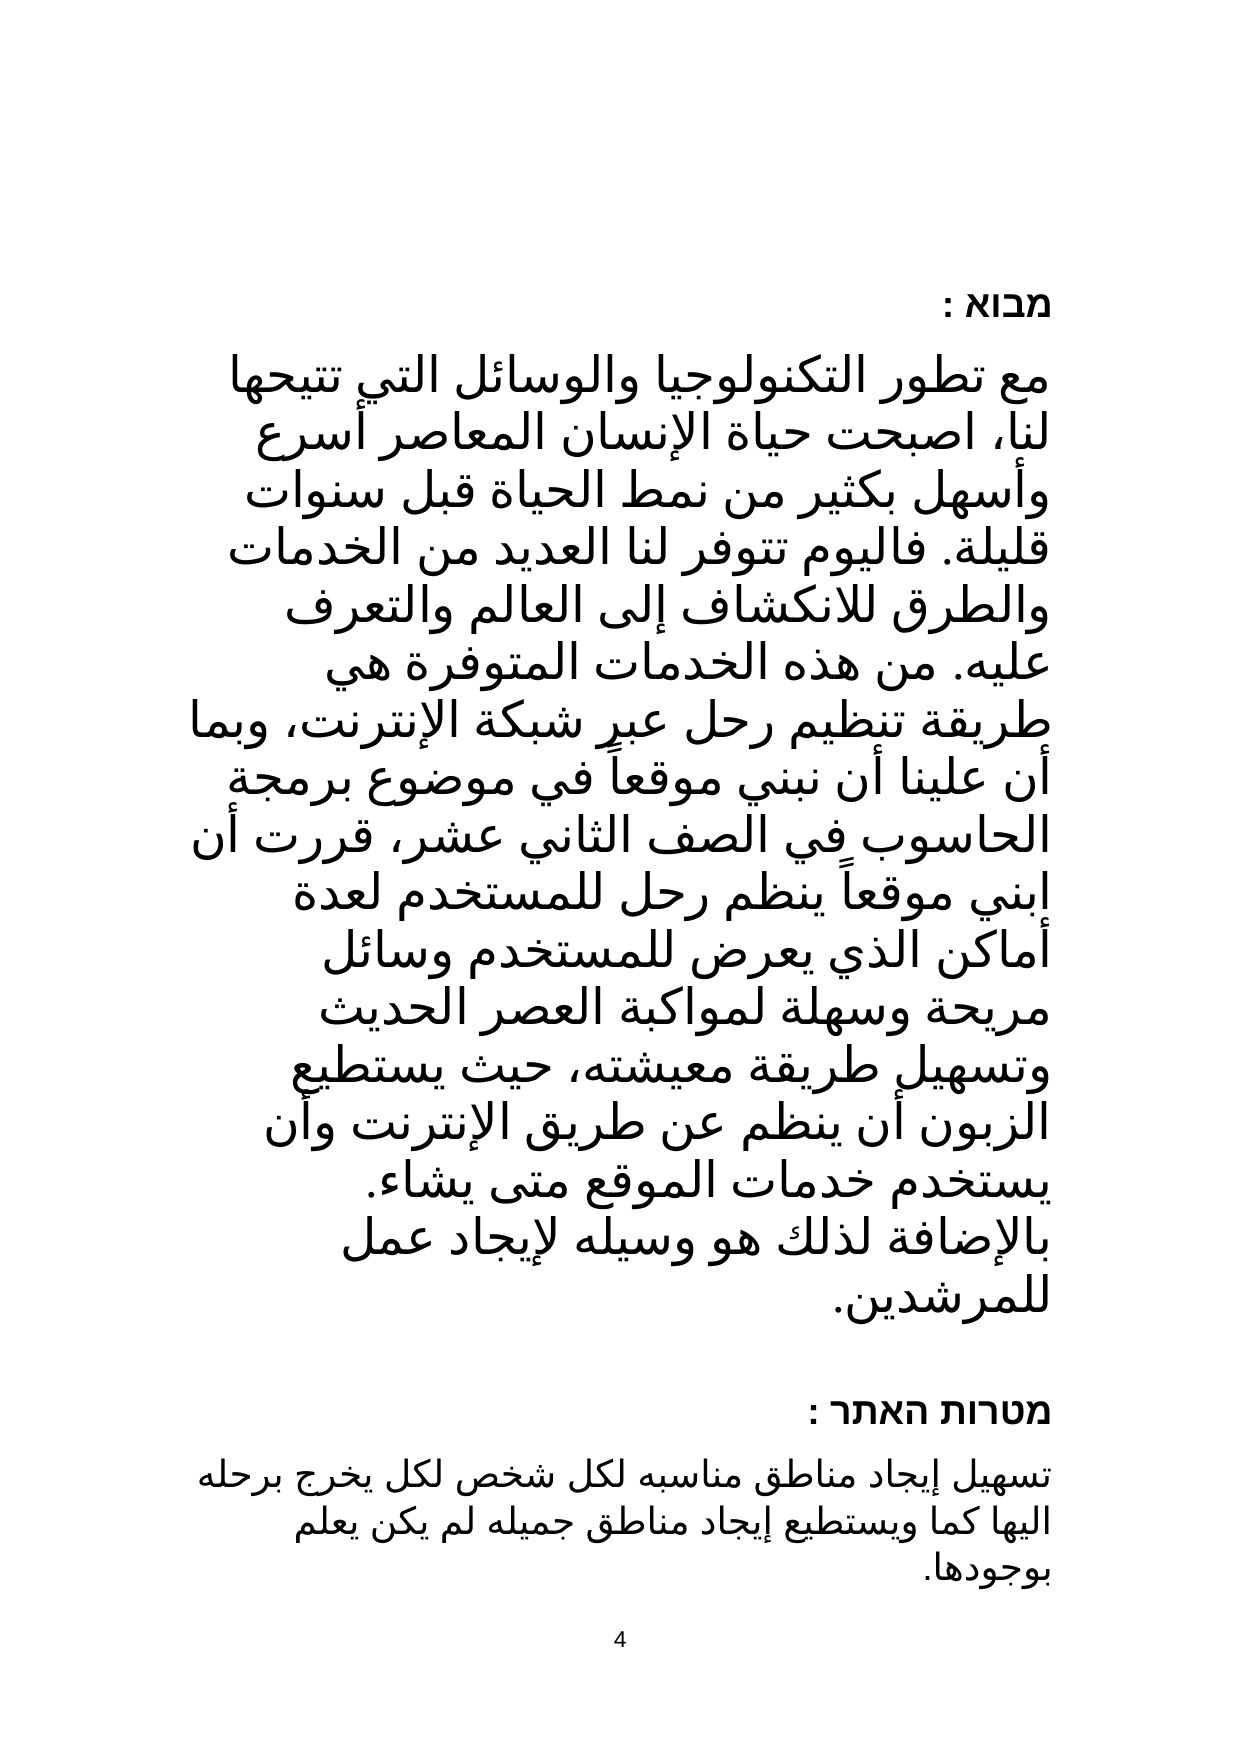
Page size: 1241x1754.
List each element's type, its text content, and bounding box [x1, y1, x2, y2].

text تسهيل إيجاد مناطق مناسبه لكل شخص لكل يخرج برحله اليها كما ويستطيع إيجاد مناطق جميله لم يكن يعلم بوجودها. [187, 1452, 1053, 1589]
text מטרות האתר : [187, 1389, 1053, 1432]
text مع تطور التكنولوجيا والوسائل التي تتيحها لنا، اصبحت حياة الإنسان المعاصر أسرع وأسهل بكثير من نمط الحياة قبل سنوات قليلة. فاليوم تتوفر لنا العديد من الخدمات والطرق للانكشاف إلى العالم والتعرف عليه. من هذه الخدمات المتوفرة هي طريقة تنظيم رحل عبر شبكة الإنترنت، وبما أن علينا أن نبني موقعاً في موضوع برمجة الحاسوب في الصف الثاني عشر، قررت أن ابني موقعاً ينظم رحل للمستخدم لعدة أماكن الذي يعرض للمستخدم وسائل مريحة وسهلة لمواكبة العصر الحديث وتسهيل طريقة معيشته، حيث يستطيع الزبون أن ينظم عن طريق الإنترنت وأن يستخدم خدمات الموقع متى يشاء. بالإضافة لذلك هو وسيله لإيجاد عمل للمرشدين. [187, 346, 1053, 1323]
text מבוא : [187, 282, 1053, 325]
